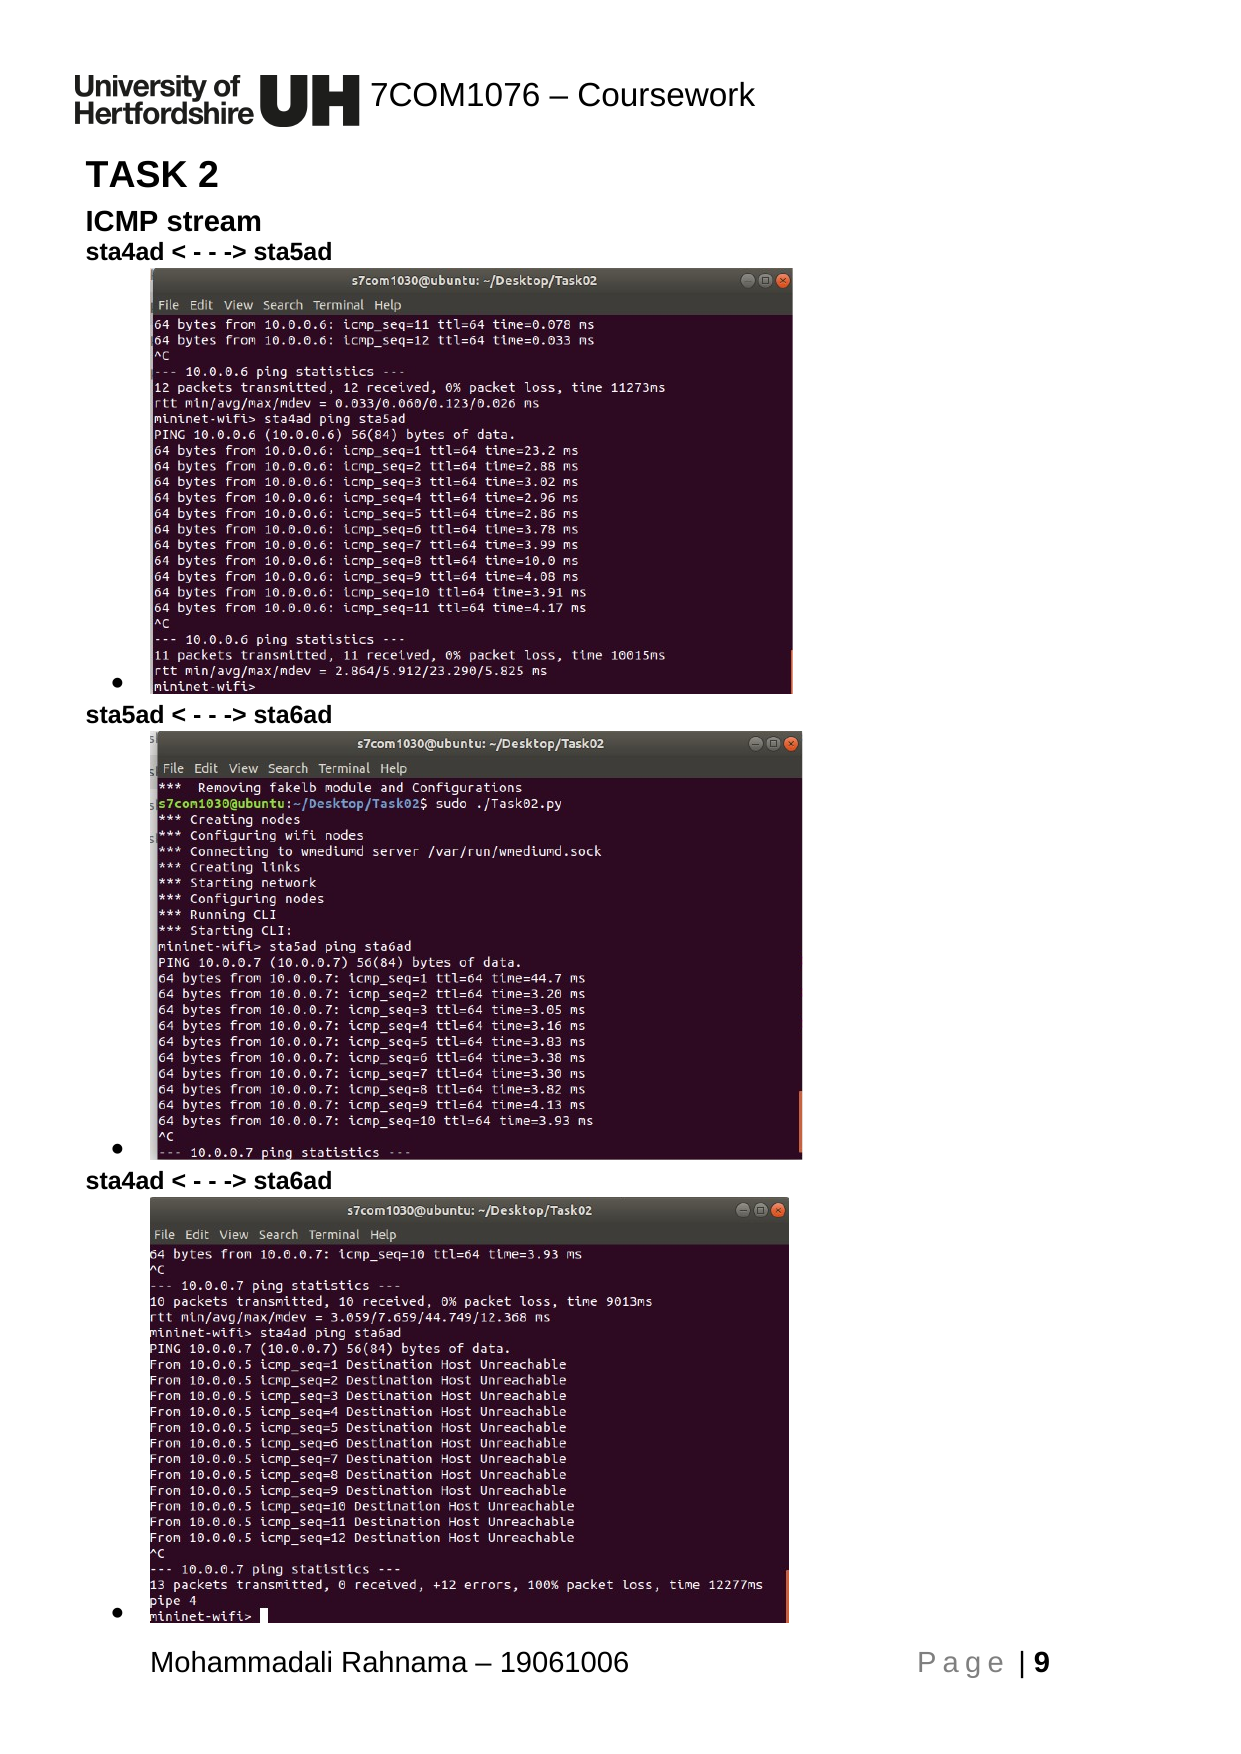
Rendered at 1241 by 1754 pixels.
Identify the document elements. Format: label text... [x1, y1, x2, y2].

subtitle TASK 2 [85, 152, 1165, 195]
picture [150, 1197, 789, 1623]
subtitle sta4ad < - - -> sta5ad [85, 237, 1165, 266]
subtitle ICMP stream [85, 203, 1165, 237]
subtitle sta4ad < - - -> sta6ad [85, 1166, 1165, 1195]
picture [150, 731, 803, 1160]
picture [75, 75, 360, 127]
subtitle sta5ad < - - -> sta6ad [85, 700, 1165, 729]
picture [150, 268, 793, 694]
